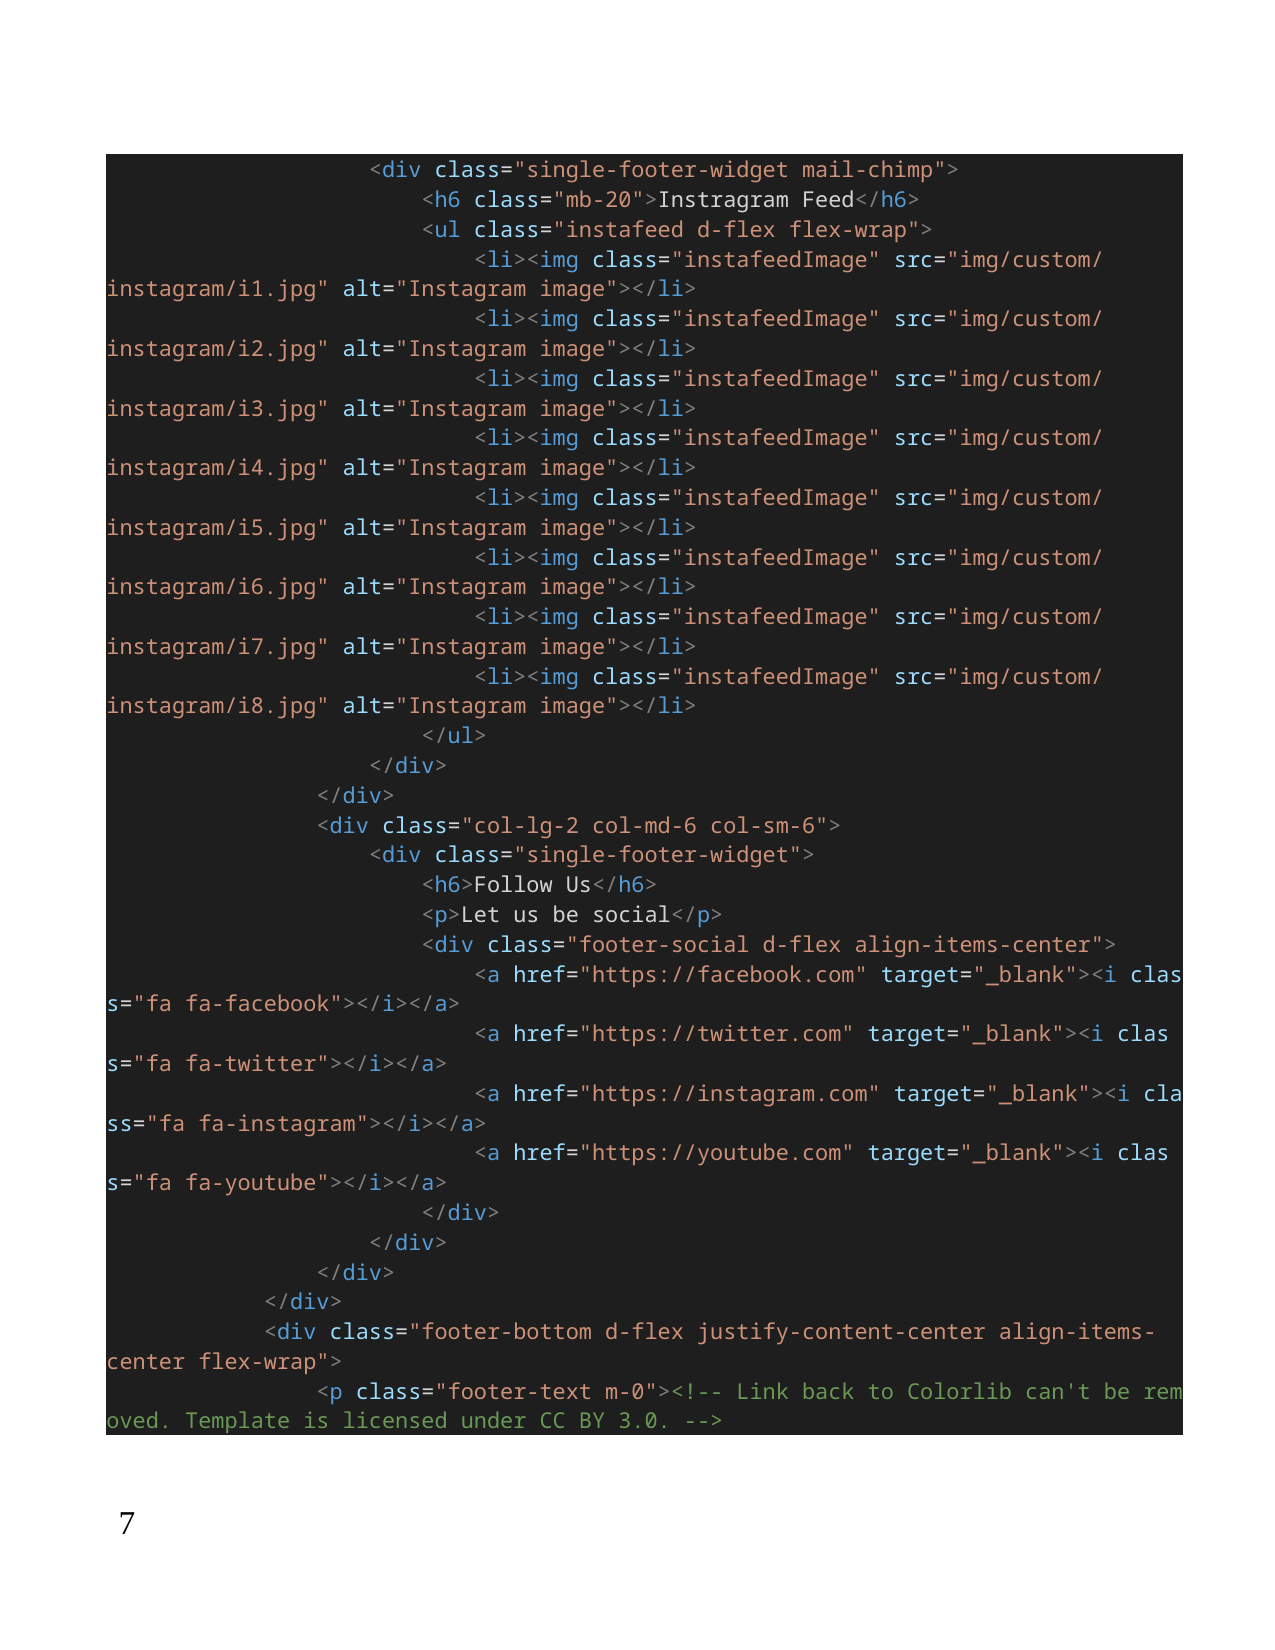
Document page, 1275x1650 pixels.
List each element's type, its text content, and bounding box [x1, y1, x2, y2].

text <p>Let us be social</p> [106, 899, 1183, 929]
text <li><img class="instafeedImage" src="img/custom/instagram/i3.jpg" alt="Instagram image"></li> [106, 363, 1183, 422]
text <li><img class="instafeedImage" src="img/custom/instagram/i5.jpg" alt="Instagram image"></li> [106, 482, 1183, 541]
text <a href="https://facebook.com" target="_blank"><i class="fa fa-facebook"></i></a> [106, 958, 1183, 1018]
text <h6 class="mb-20">Instragram Feed</h6> [106, 184, 1183, 214]
text </div> [106, 780, 1183, 809]
text <div class="single-footer-widget"> [106, 839, 1183, 869]
text <a href="https://youtube.com" target="_blank"><i class="fa fa-youtube"></i></a> [106, 1137, 1183, 1197]
text <li><img class="instafeedImage" src="img/custom/instagram/i7.jpg" alt="Instagram image"></li> [106, 601, 1183, 661]
text <li><img class="instafeedImage" src="img/custom/instagram/i2.jpg" alt="Instagram image"></li> [106, 303, 1183, 363]
text </div> [106, 1286, 1183, 1316]
text <h6>Follow Us</h6> [106, 869, 1183, 899]
text <li><img class="instafeedImage" src="img/custom/instagram/i1.jpg" alt="Instagram image"></li> [106, 243, 1183, 303]
text <li><img class="instafeedImage" src="img/custom/instagram/i6.jpg" alt="Instagram image"></li> [106, 541, 1183, 601]
text <ul class="instafeed d-flex flex-wrap"> [106, 214, 1183, 243]
text </div> [106, 1197, 1183, 1227]
text </ul> [106, 720, 1183, 750]
text </div> [106, 1256, 1183, 1286]
text <div class="footer-social d-flex align-items-center"> [106, 929, 1183, 958]
text </div> [106, 1227, 1183, 1256]
text <a href="https://instagram.com" target="_blank"><i class="fa fa-instagram"></i></a> [106, 1078, 1183, 1137]
text <li><img class="instafeedImage" src="img/custom/instagram/i4.jpg" alt="Instagram image"></li> [106, 422, 1183, 482]
text <div class="col-lg-2 col-md-6 col-sm-6"> [106, 809, 1183, 839]
text <div class="footer-bottom d-flex justify-content-center align-items-center flex-wrap"> [106, 1316, 1183, 1376]
text <p class="footer-text m-0"><!-- Link back to Colorlib can't be removed. Template is licensed under CC BY 3.0. --> [106, 1376, 1183, 1435]
text <a href="https://twitter.com" target="_blank"><i class="fa fa-twitter"></i></a> [106, 1018, 1183, 1078]
text <div class="single-footer-widget mail-chimp"> [106, 154, 1183, 184]
text <li><img class="instafeedImage" src="img/custom/instagram/i8.jpg" alt="Instagram image"></li> [106, 661, 1183, 720]
text </div> [106, 750, 1183, 780]
